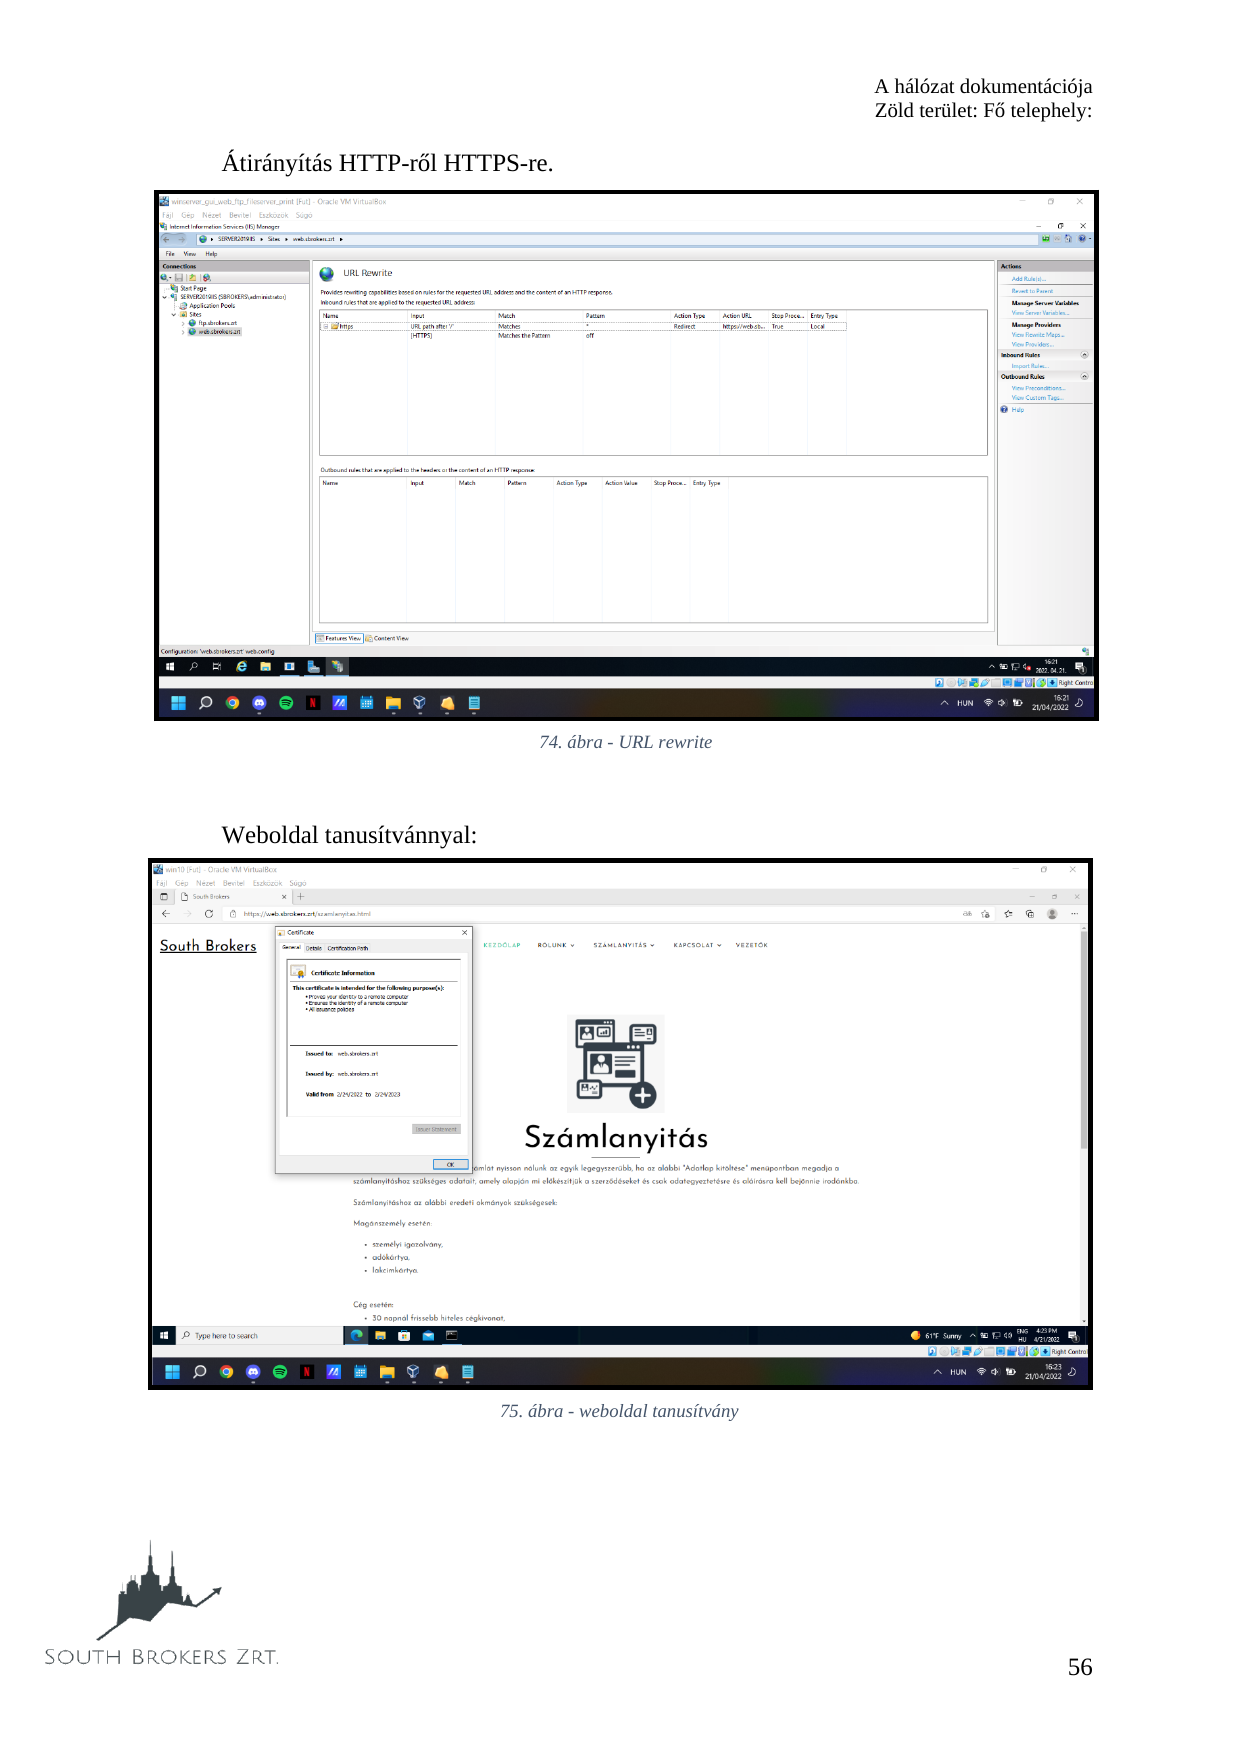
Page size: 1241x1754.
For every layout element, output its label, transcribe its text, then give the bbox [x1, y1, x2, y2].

text Átirányítás HTTP-ről HTTPS-re. [148, 148, 1093, 176]
picture [152, 863, 1088, 1385]
picture [159, 194, 1094, 717]
picture [0, 1475, 318, 1754]
